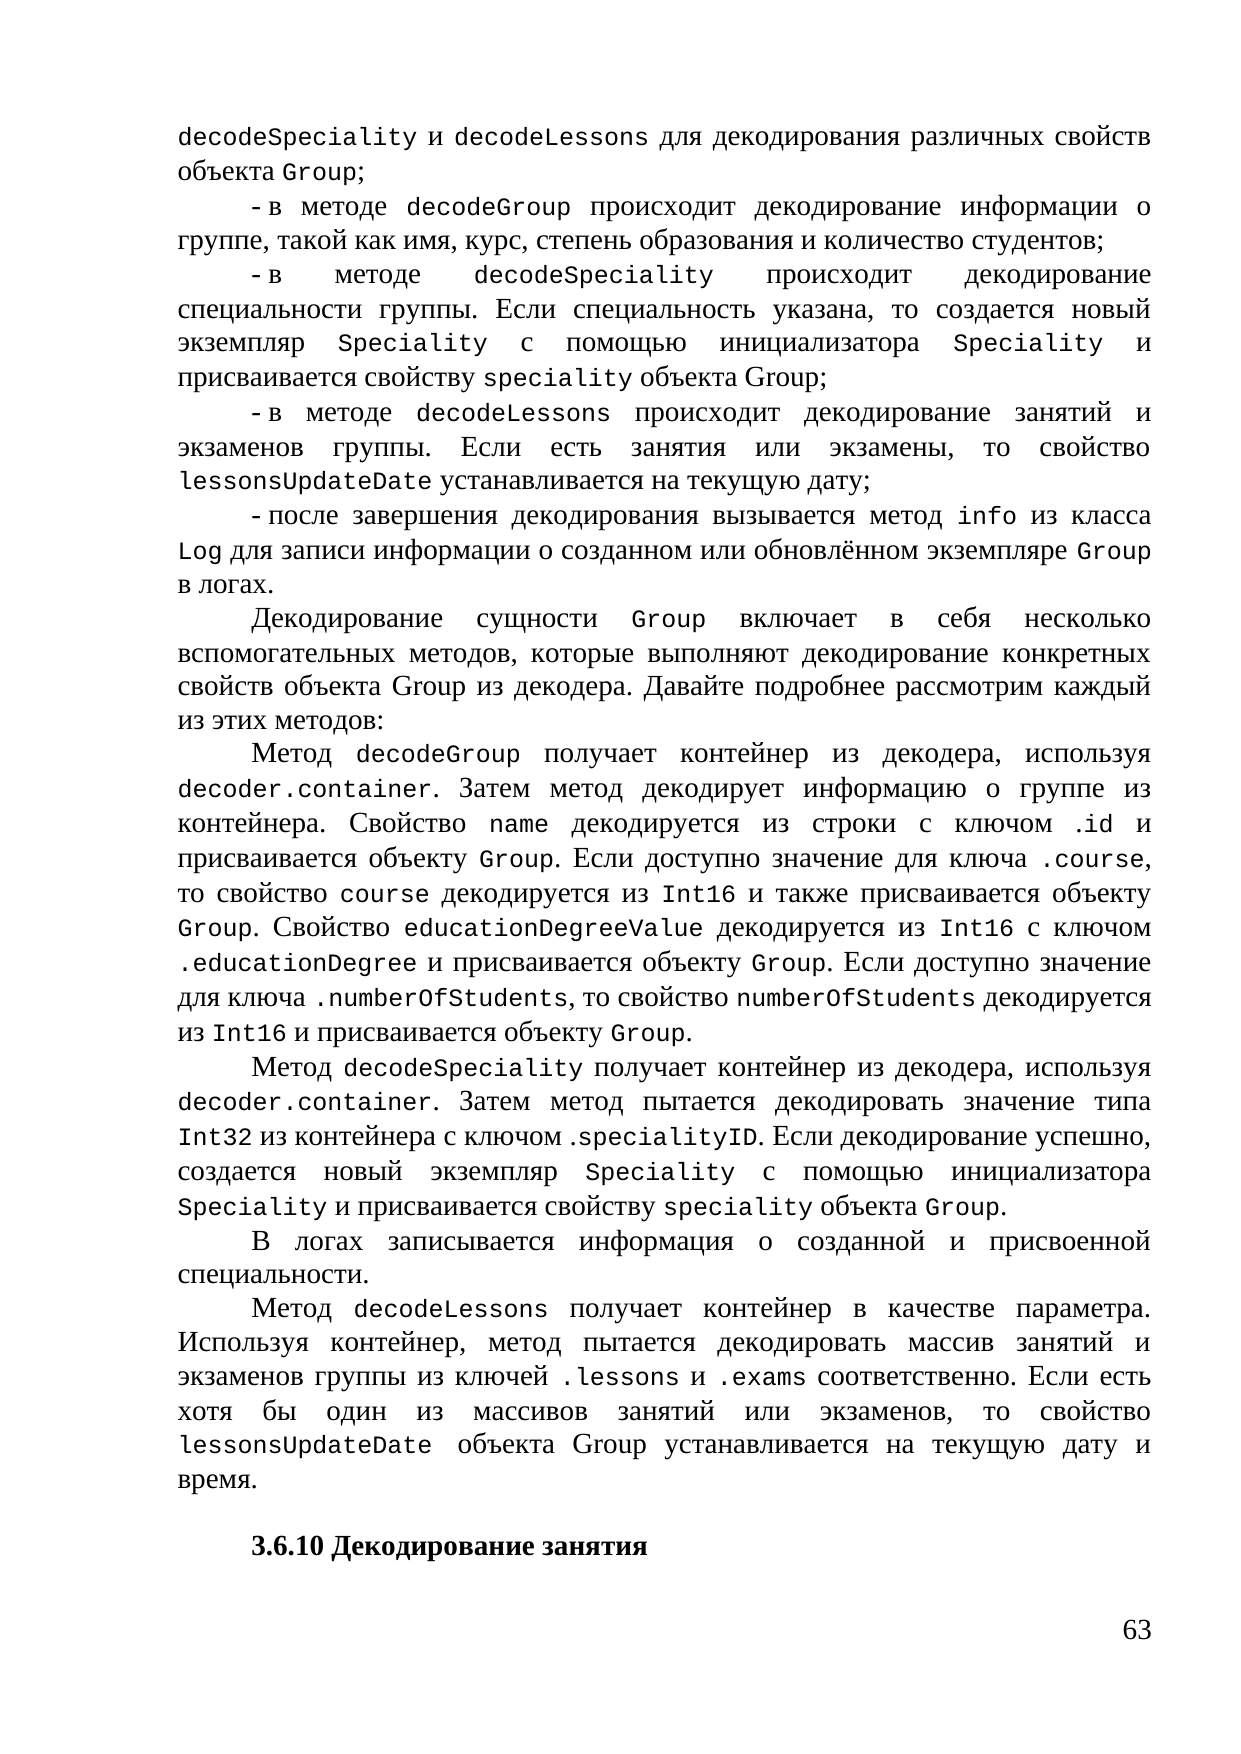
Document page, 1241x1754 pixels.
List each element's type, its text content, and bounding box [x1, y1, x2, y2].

text - в методе decodeGroup происходит декодирование информации о группе, такой как имя, курс, степень образования и количество студентов; [177, 188, 1152, 256]
text Метод decodeSpeciality получает контейнер из декодера, используя decoder.container. Затем метод пытается декодировать значение типа Int32 из контейнера с ключом .specialityID. Если декодирование успешно, создается новый экземпляр Speciality с помощью инициализатора Speciality и присваивается свойству speciality объекта Group. [177, 1049, 1152, 1223]
text Декодирование сущности Group включает в себя несколько вспомогательных методов, которые выполняют декодирование конкретных свойств объекта Group из декодера. Давайте подробнее рассмотрим каждый из этих методов: [177, 600, 1152, 736]
text - в методе decodeLessons происходит декодирование занятий и экзаменов группы. Если есть занятия или экзамены, то свойство lessonsUpdateDate устанавливается на текущую дату; [177, 394, 1152, 497]
text Метод decodeGroup получает контейнер из декодера, используя decoder.container. Затем метод декодирует информацию о группе из контейнера. Свойство name декодируется из строки с ключом .id и присваивается объекту Group. Если доступно значение для ключа .course, то свойство course декодируется из Int16 и также присваивается объекту Group. Свойство educationDegreeValue декодируется из Int16 с ключом .educationDegree и присваивается объекту Group. Если доступно значение для ключа .numberOfStudents, то свойство numberOfStudents декодируется из Int16 и присваивается объекту Group. [177, 736, 1152, 1049]
text В логах записывается информация о созданной и присвоенной специальности. [177, 1223, 1152, 1290]
subtitle Декодирование занятия [251, 1528, 1152, 1562]
text Метод decodeLessons получает контейнер в качестве параметра. Используя контейнер, метод пытается декодировать массив занятий и экзаменов группы из ключей .lessons и .exams соответственно. Если есть хотя бы один из массивов занятий или экзаменов, то свойство lessonsUpdateDate объекта Group устанавливается на текущую дату и время. [177, 1290, 1152, 1495]
text - после завершения декодирования вызывается метод info из класса Log для записи информации о созданном или обновлённом экземпляре Group в логах. [177, 497, 1152, 600]
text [177, 118, 1152, 188]
text - в методе decodeSpeciality происходит декодирование специальности группы. Если специальность указана, то создается новый экземпляр Speciality с помощью инициализатора Speciality и присваивается свойству speciality объекта Group; [177, 256, 1152, 394]
